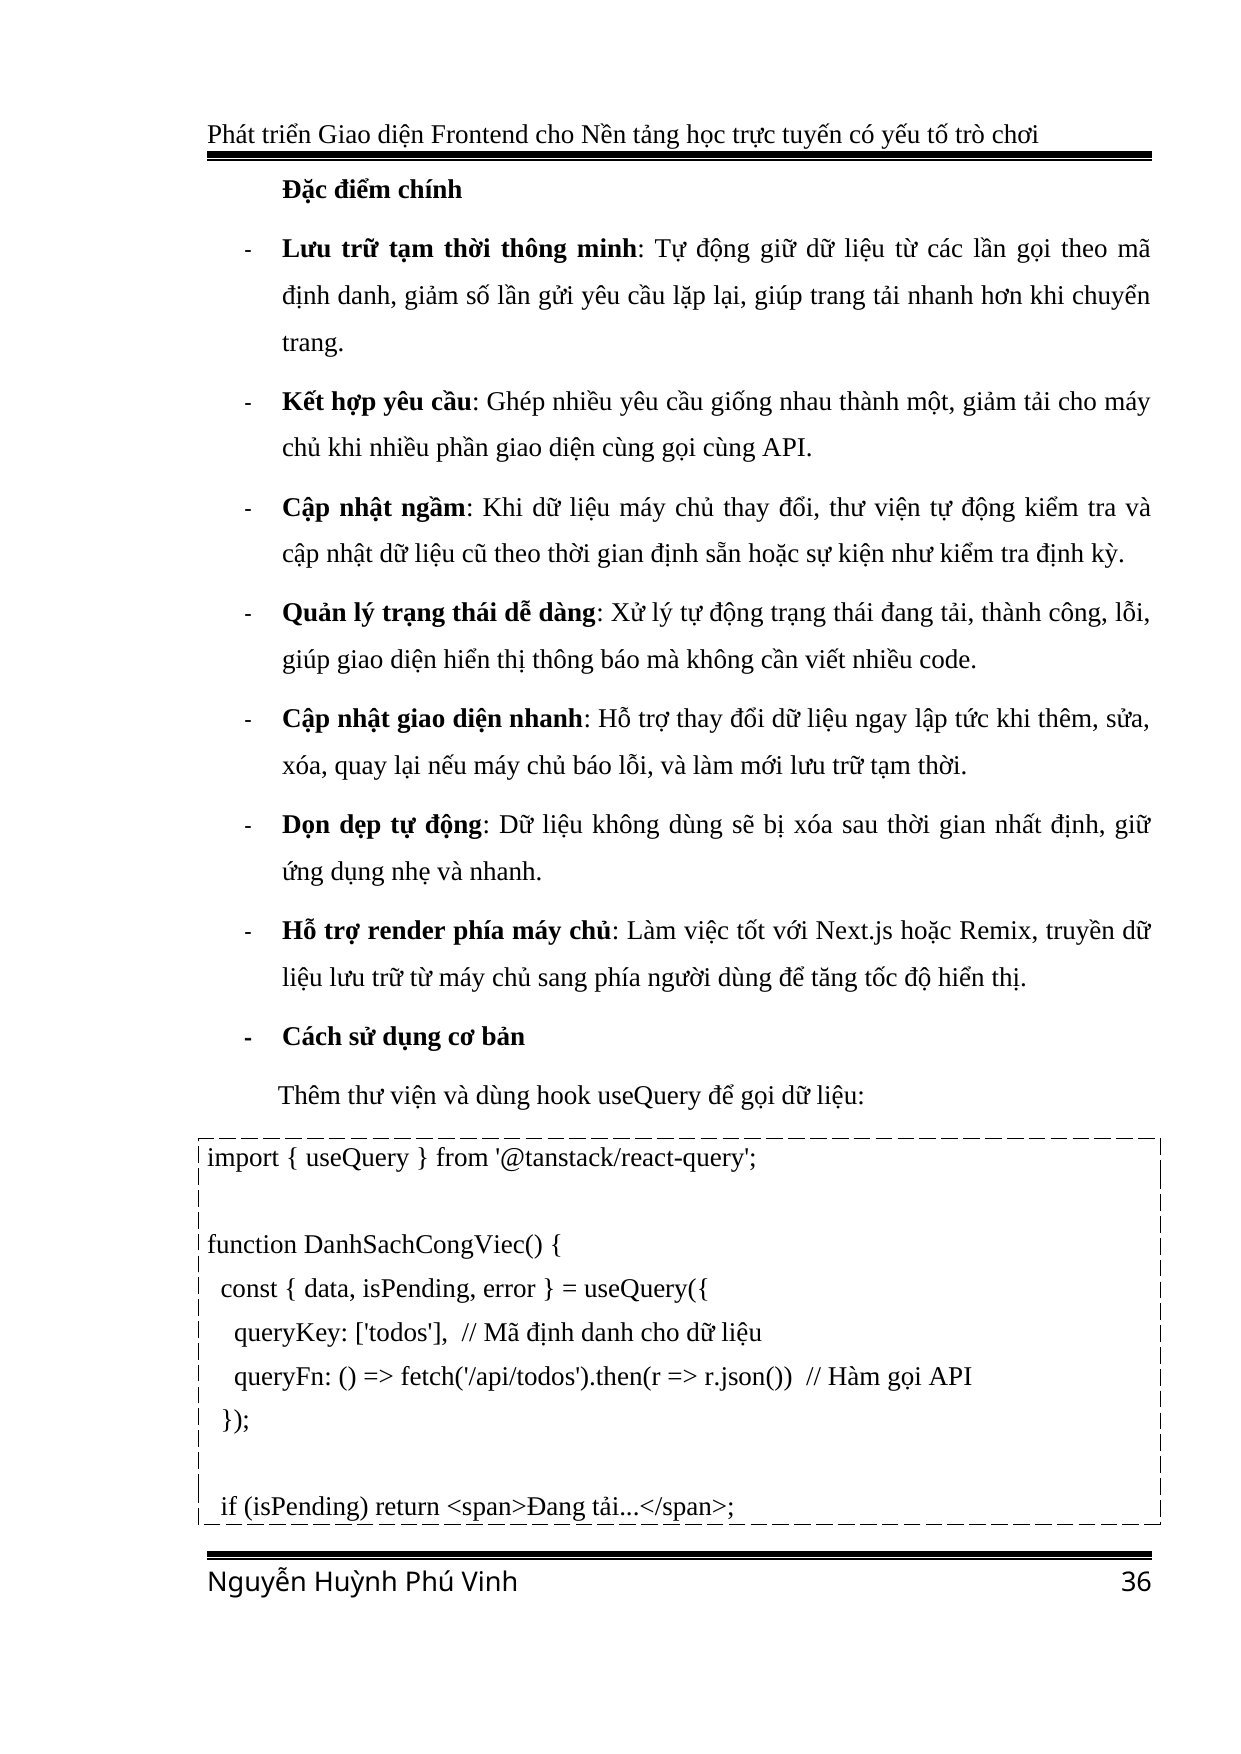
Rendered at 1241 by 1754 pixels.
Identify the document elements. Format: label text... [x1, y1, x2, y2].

text function DanhSachCongViec() { [197, 1226, 1161, 1260]
text if (isPending) return <span>Đang tải...</span>; [197, 1487, 1161, 1525]
text Đặc điểm chính [282, 173, 1152, 204]
list Kết hợp yêu cầu: Ghép nhiều yêu cầu giống nhau thành một, giảm tải cho máy chủ khi nhiều phần giao diện cùng gọi cùng API.​ [244, 385, 1152, 463]
text }); [197, 1400, 1161, 1434]
text queryKey: ['todos'], // Mã định danh cho dữ liệu [197, 1313, 1161, 1347]
text Thêm thư viện và dùng hook useQuery để gọi dữ liệu: [207, 1079, 1152, 1110]
list Cách sử dụng cơ bản [244, 1020, 1152, 1051]
text queryFn: () => fetch('/api/todos').then(r => r.json()) // Hàm gọi API [197, 1356, 1161, 1391]
list Quản lý trạng thái dễ dàng: Xử lý tự động trạng thái đang tải, thành công, lỗi, giúp giao diện hiển thị thông báo mà không cần viết nhiều code.​ [244, 597, 1152, 674]
list Cập nhật giao diện nhanh: Hỗ trợ thay đổi dữ liệu ngay lập tức khi thêm, sửa, xóa, quay lại nếu máy chủ báo lỗi, và làm mới lưu trữ tạm thời.​ [244, 702, 1152, 780]
list Cập nhật ngầm: Khi dữ liệu máy chủ thay đổi, thư viện tự động kiểm tra và cập nhật dữ liệu cũ theo thời gian định sẵn hoặc sự kiện như kiểm tra định kỳ.​ [244, 491, 1152, 568]
text import { useQuery } from '@tanstack/react-query'; [197, 1138, 1161, 1172]
list Dọn dẹp tự động: Dữ liệu không dùng sẽ bị xóa sau thời gian nhất định, giữ ứng dụng nhẹ và nhanh.​ [244, 808, 1152, 886]
list Lưu trữ tạm thời thông minh: Tự động giữ dữ liệu từ các lần gọi theo mã định danh, giảm số lần gửi yêu cầu lặp lại, giúp trang tải nhanh hơn khi chuyển trang.​ [244, 232, 1152, 357]
text const { data, isPending, error } = useQuery({ [197, 1269, 1161, 1303]
list Hỗ trợ render phía máy chủ: Làm việc tốt với Next.js hoặc Remix, truyền dữ liệu lưu trữ từ máy chủ sang phía người dùng để tăng tốc độ hiển thị.​ [244, 914, 1152, 992]
